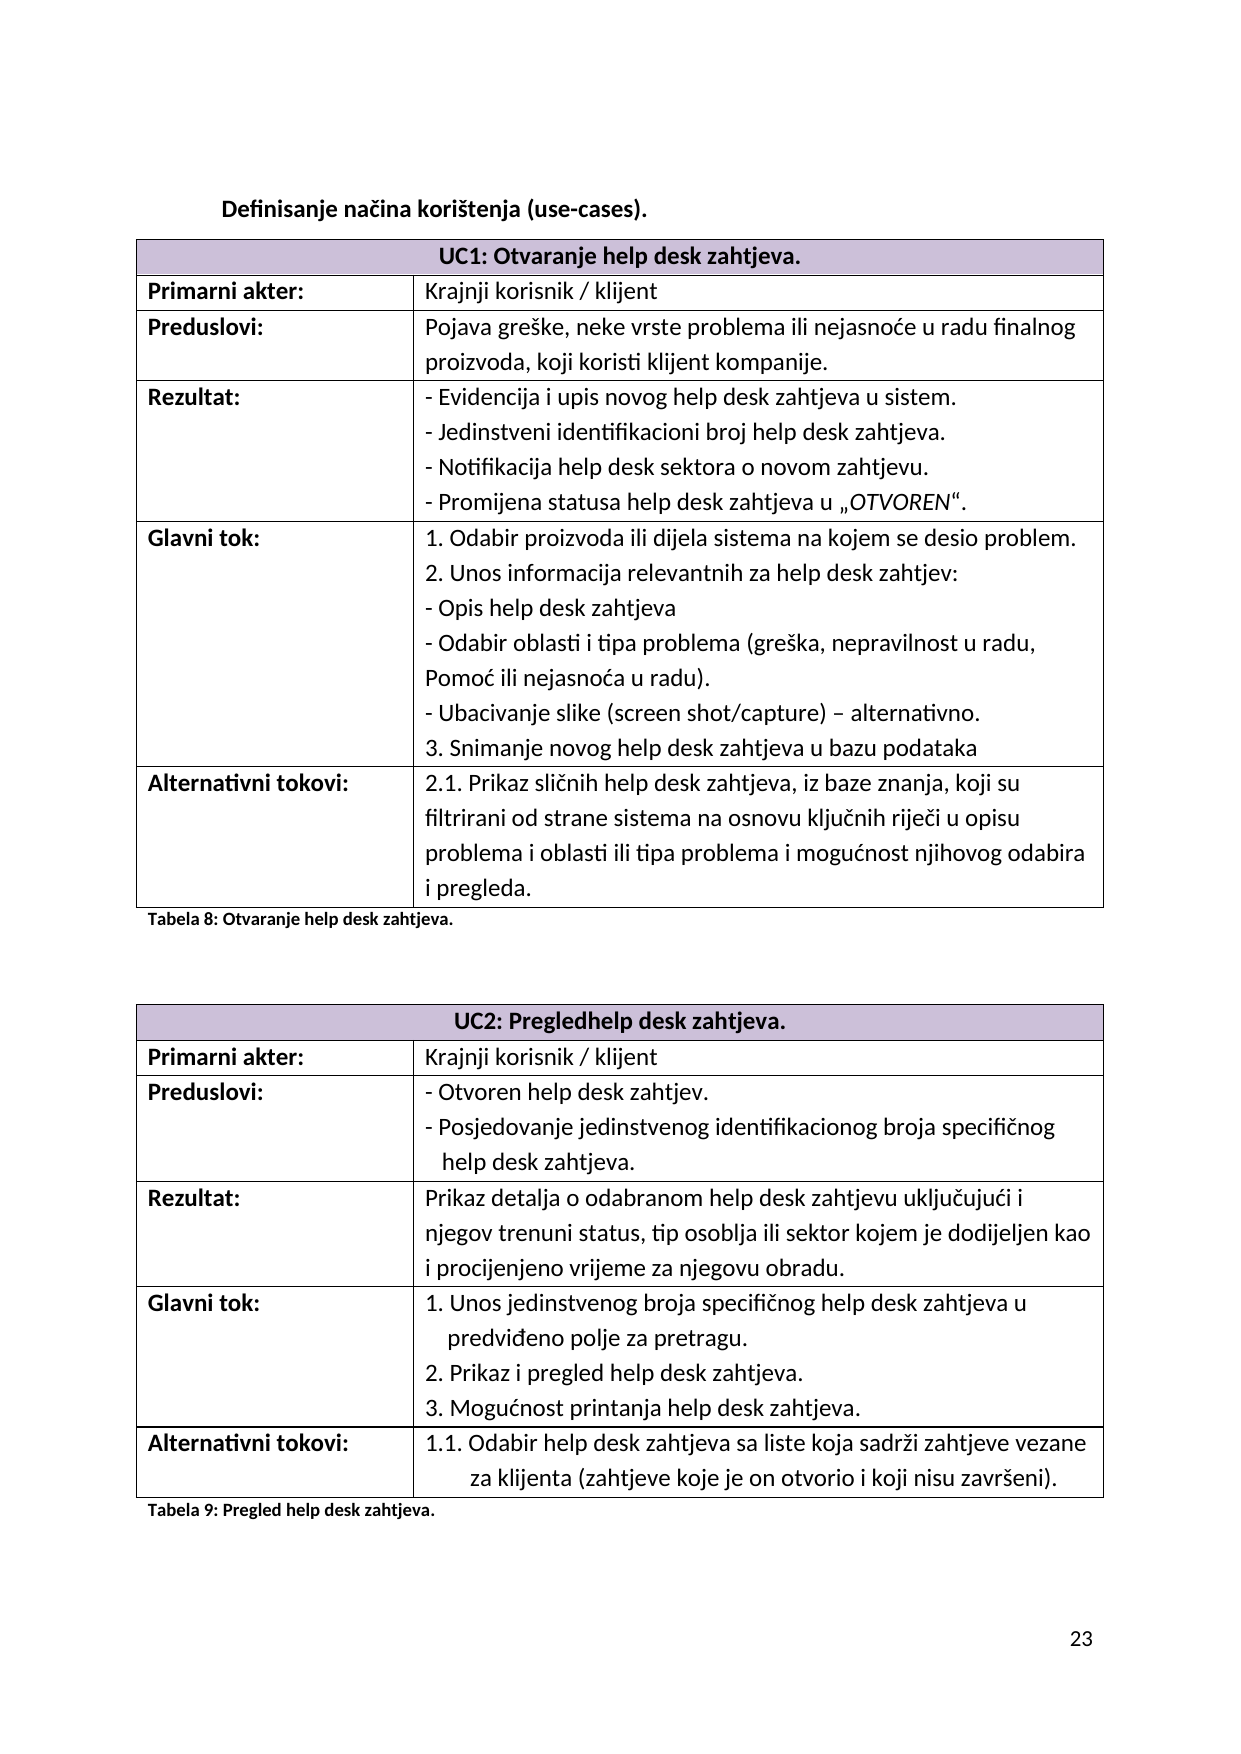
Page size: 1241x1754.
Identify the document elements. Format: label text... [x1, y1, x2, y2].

table_cell Primarni akter: [137, 1041, 413, 1075]
table_cell - Otvoren help desk zahtjev. - Posjedovanje jedinstvenog identifikacionog broja specifičnog help desk zahtjeva. [414, 1076, 1103, 1181]
table_cell Primarni akter: [137, 276, 413, 310]
table_cell Rezultat: [137, 1182, 413, 1286]
table_cell Preduslovi: [137, 311, 413, 380]
table_cell 1. Unos jedinstvenog broja specifičnog help desk zahtjeva u predviđeno polje za pretragu. 2. Prikaz i pregled help desk zahtjeva. 3. Mogućnost printanja help desk zahtjeva. [414, 1287, 1103, 1426]
table_cell Krajnji korisnik / klijent [414, 276, 1103, 310]
text Tabela 8: Otvaranje help desk zahtjeva. [148, 908, 1093, 931]
text Definisanje načina korištenja (use-cases). [148, 193, 1093, 224]
table_cell 1. Odabir proizvoda ili dijela sistema na kojem se desio problem. 2. Unos informacija relevantnih za help desk zahtjev: - Opis help desk zahtjeva - Odabir oblasti i tipa problema (greška, nepravilnost u radu, Pomoć ili nejasnoća u radu). - Ubacivanje slike (screen shot/capture) – alternativno. 3. Snimanje novog help desk zahtjeva u bazu podataka [414, 522, 1103, 766]
table_cell Glavni tok: [137, 522, 413, 766]
table_cell Alternativni tokovi: [137, 1428, 413, 1497]
table_cell Glavni tok: [137, 1287, 413, 1426]
table_cell Prikaz detalja o odabranom help desk zahtjevu uključujući i njegov trenuni status, tip osoblja ili sektor kojem je dodijeljen kao i procijenjeno vrijeme za njegovu obradu. [414, 1182, 1103, 1286]
table_cell Krajnji korisnik / klijent [414, 1041, 1103, 1075]
table_cell 2.1. Prikaz sličnih help desk zahtjeva, iz baze znanja, koji su filtrirani od strane sistema na osnovu ključnih riječi u opisu problema i oblasti ili tipa problema i mogućnost njihovog odabira i pregleda. [414, 767, 1103, 907]
table_cell Preduslovi: [137, 1076, 413, 1181]
table_header UC1: Otvaranje help desk zahtjeva. [137, 240, 1103, 274]
table_header UC2: Pregledhelp desk zahtjeva. [137, 1005, 1103, 1040]
table_cell Rezultat: [137, 381, 413, 521]
table_cell - Evidencija i upis novog help desk zahtjeva u sistem. - Jedinstveni identifikacioni broj help desk zahtjeva. - Notifikacija help desk sektora o novom zahtjevu. - Promijena statusa help desk zahtjeva u „OTVOREN“. [414, 381, 1103, 521]
table_cell Pojava greške, neke vrste problema ili nejasnoće u radu finalnog proizvoda, koji koristi klijent kompanije. [414, 311, 1103, 380]
table_cell 1.1. Odabir help desk zahtjeva sa liste koja sadrži zahtjeve vezane za klijenta (zahtjeve koje je on otvorio i koji nisu završeni). [414, 1428, 1103, 1497]
text Tabela 9: Pregled help desk zahtjeva. [148, 1498, 1093, 1521]
table_cell Alternativni tokovi: [137, 767, 413, 907]
